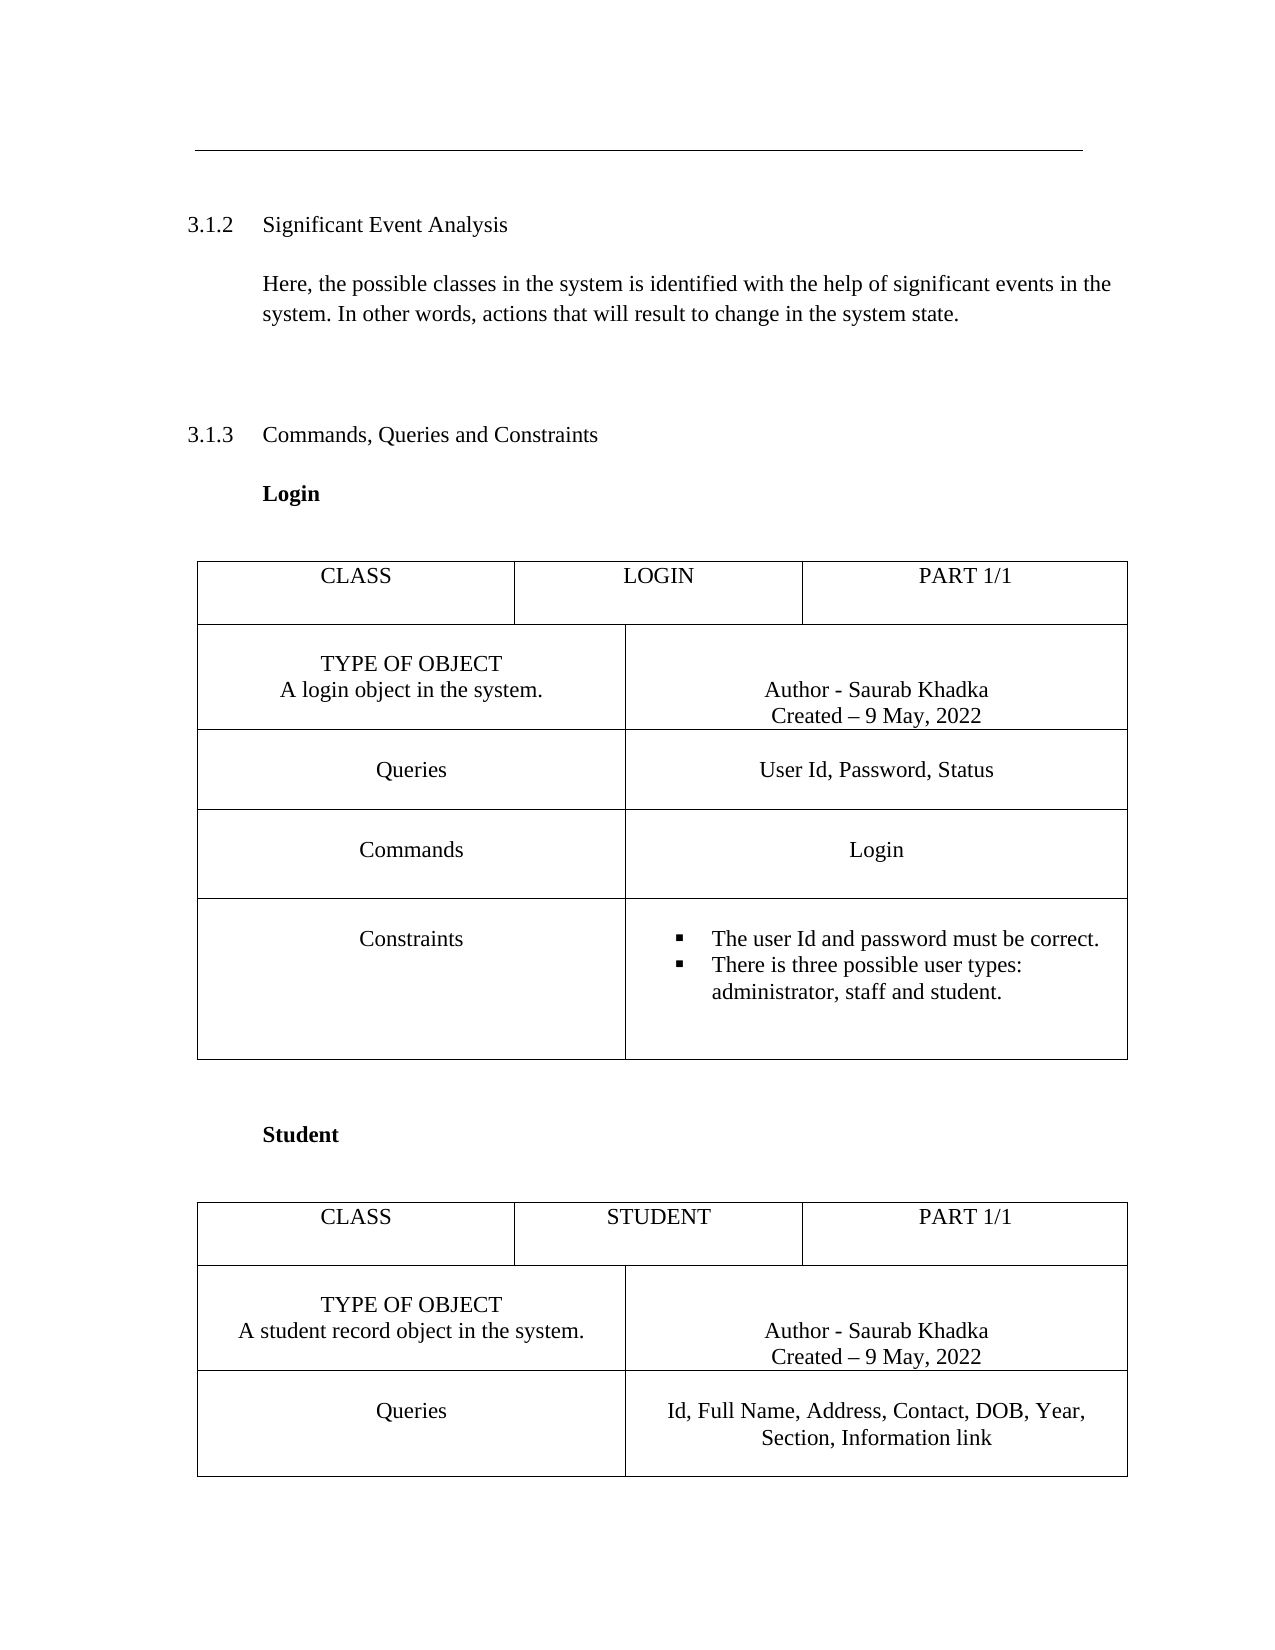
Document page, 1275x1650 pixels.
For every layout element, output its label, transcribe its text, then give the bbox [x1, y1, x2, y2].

table_header CLASS [198, 1203, 514, 1265]
table_cell TYPE OF OBJECT A login object in the system. [198, 625, 625, 729]
table_cell Author - Saurab Khadka Created – 9 May, 2022 [626, 625, 1127, 729]
list Student [262, 1121, 1125, 1147]
list Significant Event Analysis [187, 211, 1125, 238]
table_cell Author - Saurab Khadka Created – 9 May, 2022 [626, 1266, 1127, 1370]
table_cell Constraints [198, 899, 625, 1059]
table_header PART 1/1 [803, 562, 1127, 624]
table_cell The user Id and password must be correct. There is three possible user types: administrator, staff and student. [626, 899, 1127, 1059]
table_cell Login [626, 810, 1127, 898]
table_cell Commands [198, 810, 625, 898]
table_header LOGIN [515, 562, 802, 624]
table_header STUDENT [515, 1203, 802, 1265]
table_cell TYPE OF OBJECT A student record object in the system. [198, 1266, 625, 1370]
list Here, the possible classes in the system is identified with the help of significant events in the system. In other words, actions that will result to change in the system state. [262, 270, 1125, 327]
table_header PART 1/1 [803, 1203, 1127, 1265]
list Commands, Queries and Constraints [187, 421, 1125, 447]
table_header CLASS [198, 562, 514, 624]
table_cell Queries [198, 730, 625, 809]
table_cell User Id, Password, Status [626, 730, 1127, 809]
table_cell Queries [198, 1371, 625, 1476]
table_cell Id, Full Name, Address, Contact, DOB, Year, Section, Information link [626, 1371, 1127, 1476]
list Login [262, 480, 1125, 506]
